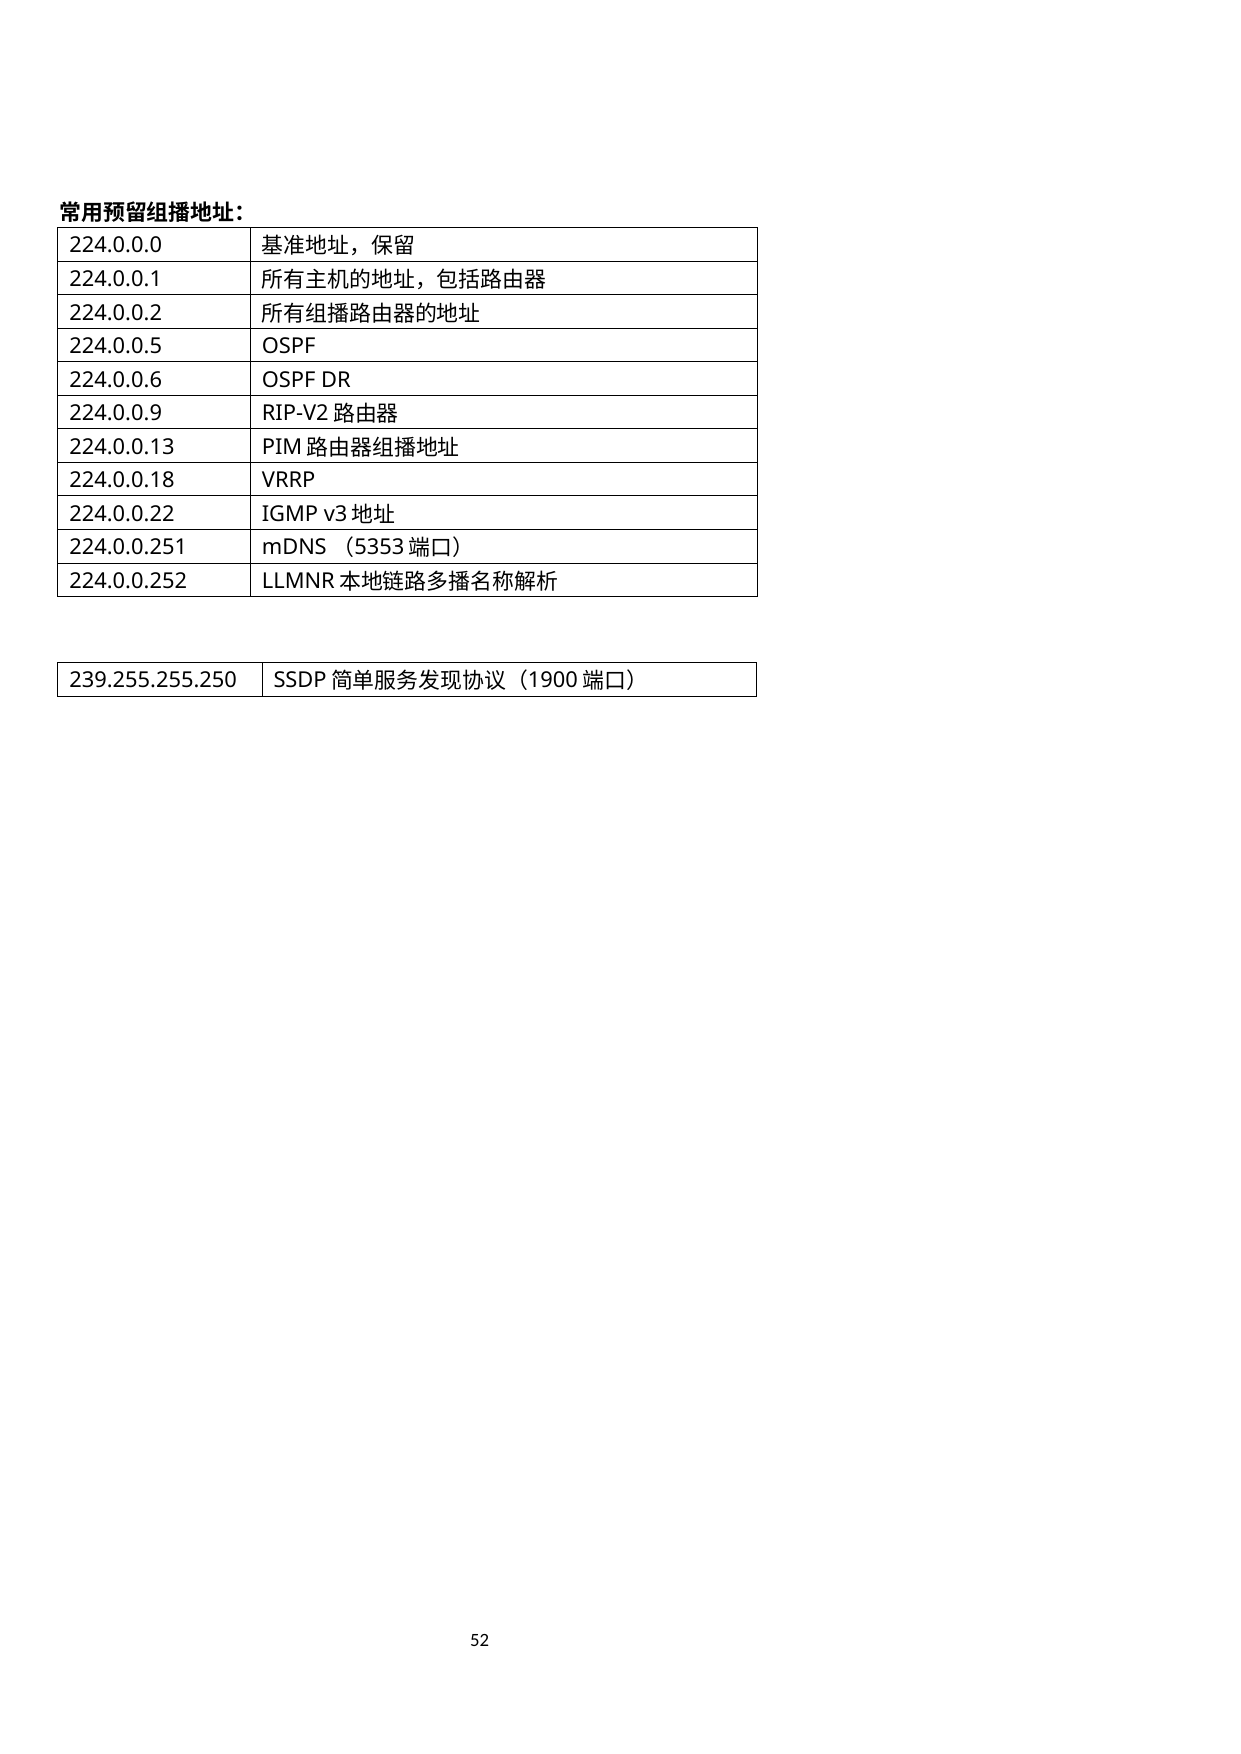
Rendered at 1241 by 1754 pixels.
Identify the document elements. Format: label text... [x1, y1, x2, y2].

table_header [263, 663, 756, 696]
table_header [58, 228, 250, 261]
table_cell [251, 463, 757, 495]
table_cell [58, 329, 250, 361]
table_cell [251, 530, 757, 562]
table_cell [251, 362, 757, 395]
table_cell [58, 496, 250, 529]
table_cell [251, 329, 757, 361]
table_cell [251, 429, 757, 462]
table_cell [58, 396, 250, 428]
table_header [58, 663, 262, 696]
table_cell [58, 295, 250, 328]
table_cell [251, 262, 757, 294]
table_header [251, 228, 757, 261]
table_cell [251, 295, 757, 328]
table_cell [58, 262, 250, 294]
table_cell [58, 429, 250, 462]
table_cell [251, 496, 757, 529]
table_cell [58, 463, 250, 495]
text 常用预留组播地址： [59, 194, 1181, 227]
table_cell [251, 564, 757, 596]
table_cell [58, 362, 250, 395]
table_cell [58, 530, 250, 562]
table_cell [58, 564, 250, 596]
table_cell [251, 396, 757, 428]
